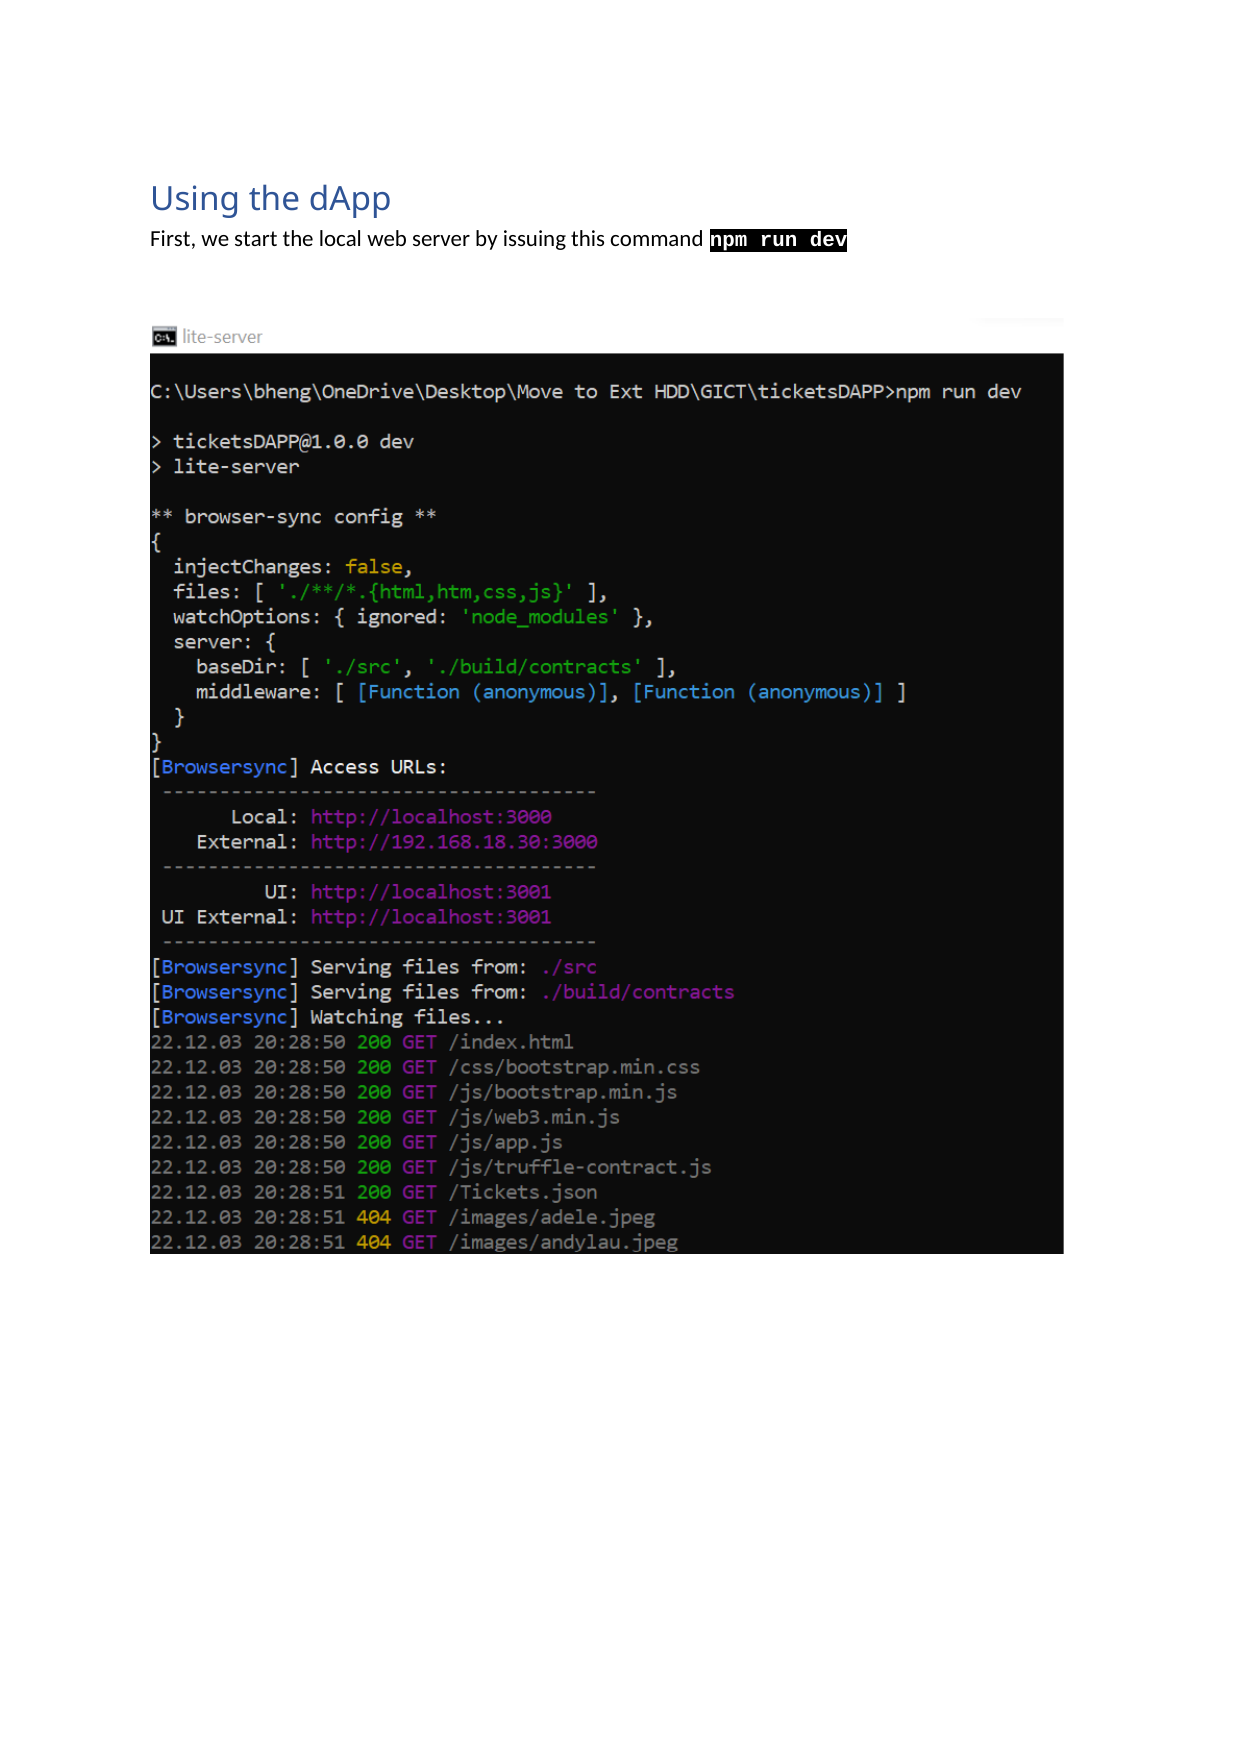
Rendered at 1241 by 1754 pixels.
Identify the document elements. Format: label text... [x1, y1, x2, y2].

picture [150, 318, 1064, 1254]
text First, we start the local web server by issuing this command npm run dev [150, 224, 1090, 252]
subtitle Using the dApp [150, 175, 1090, 220]
